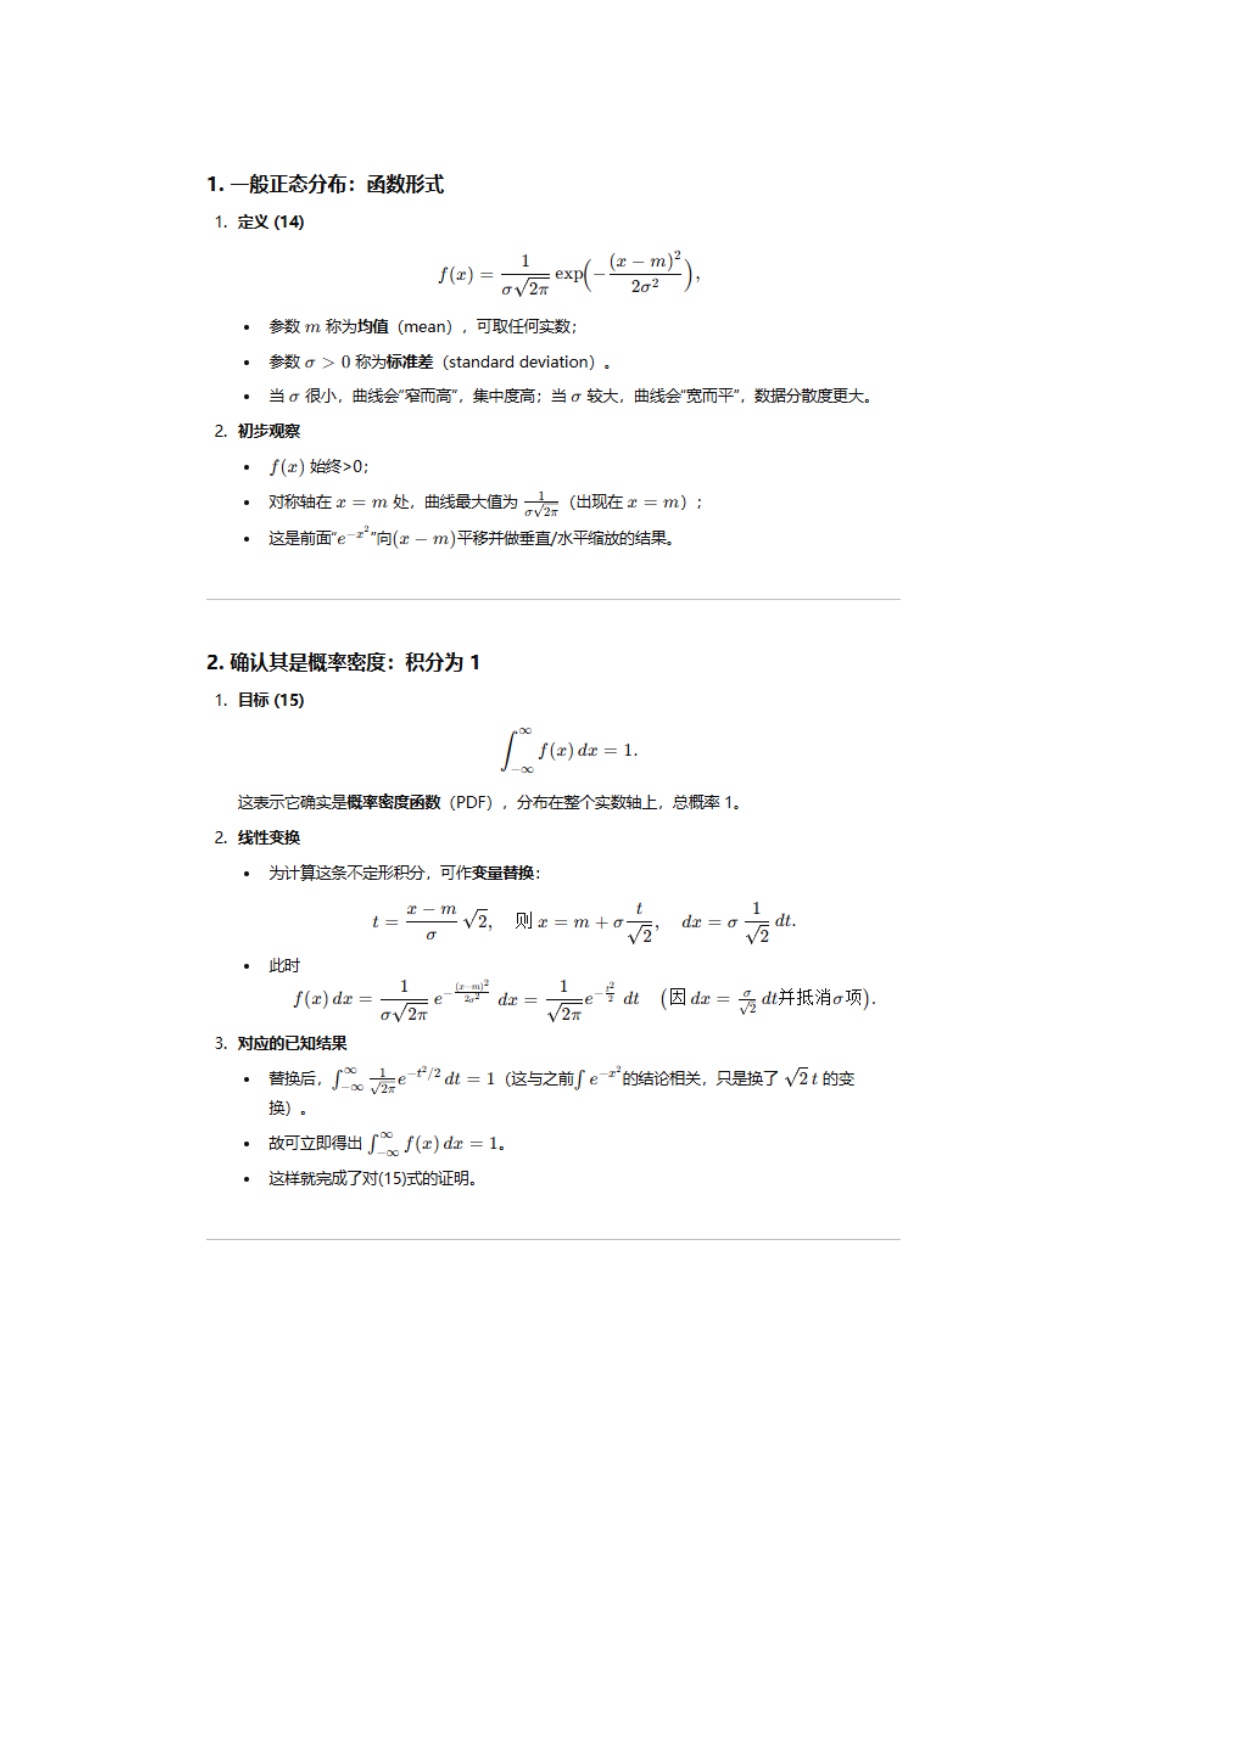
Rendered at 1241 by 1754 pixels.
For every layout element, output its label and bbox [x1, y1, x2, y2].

picture [187, 152, 1053, 1267]
